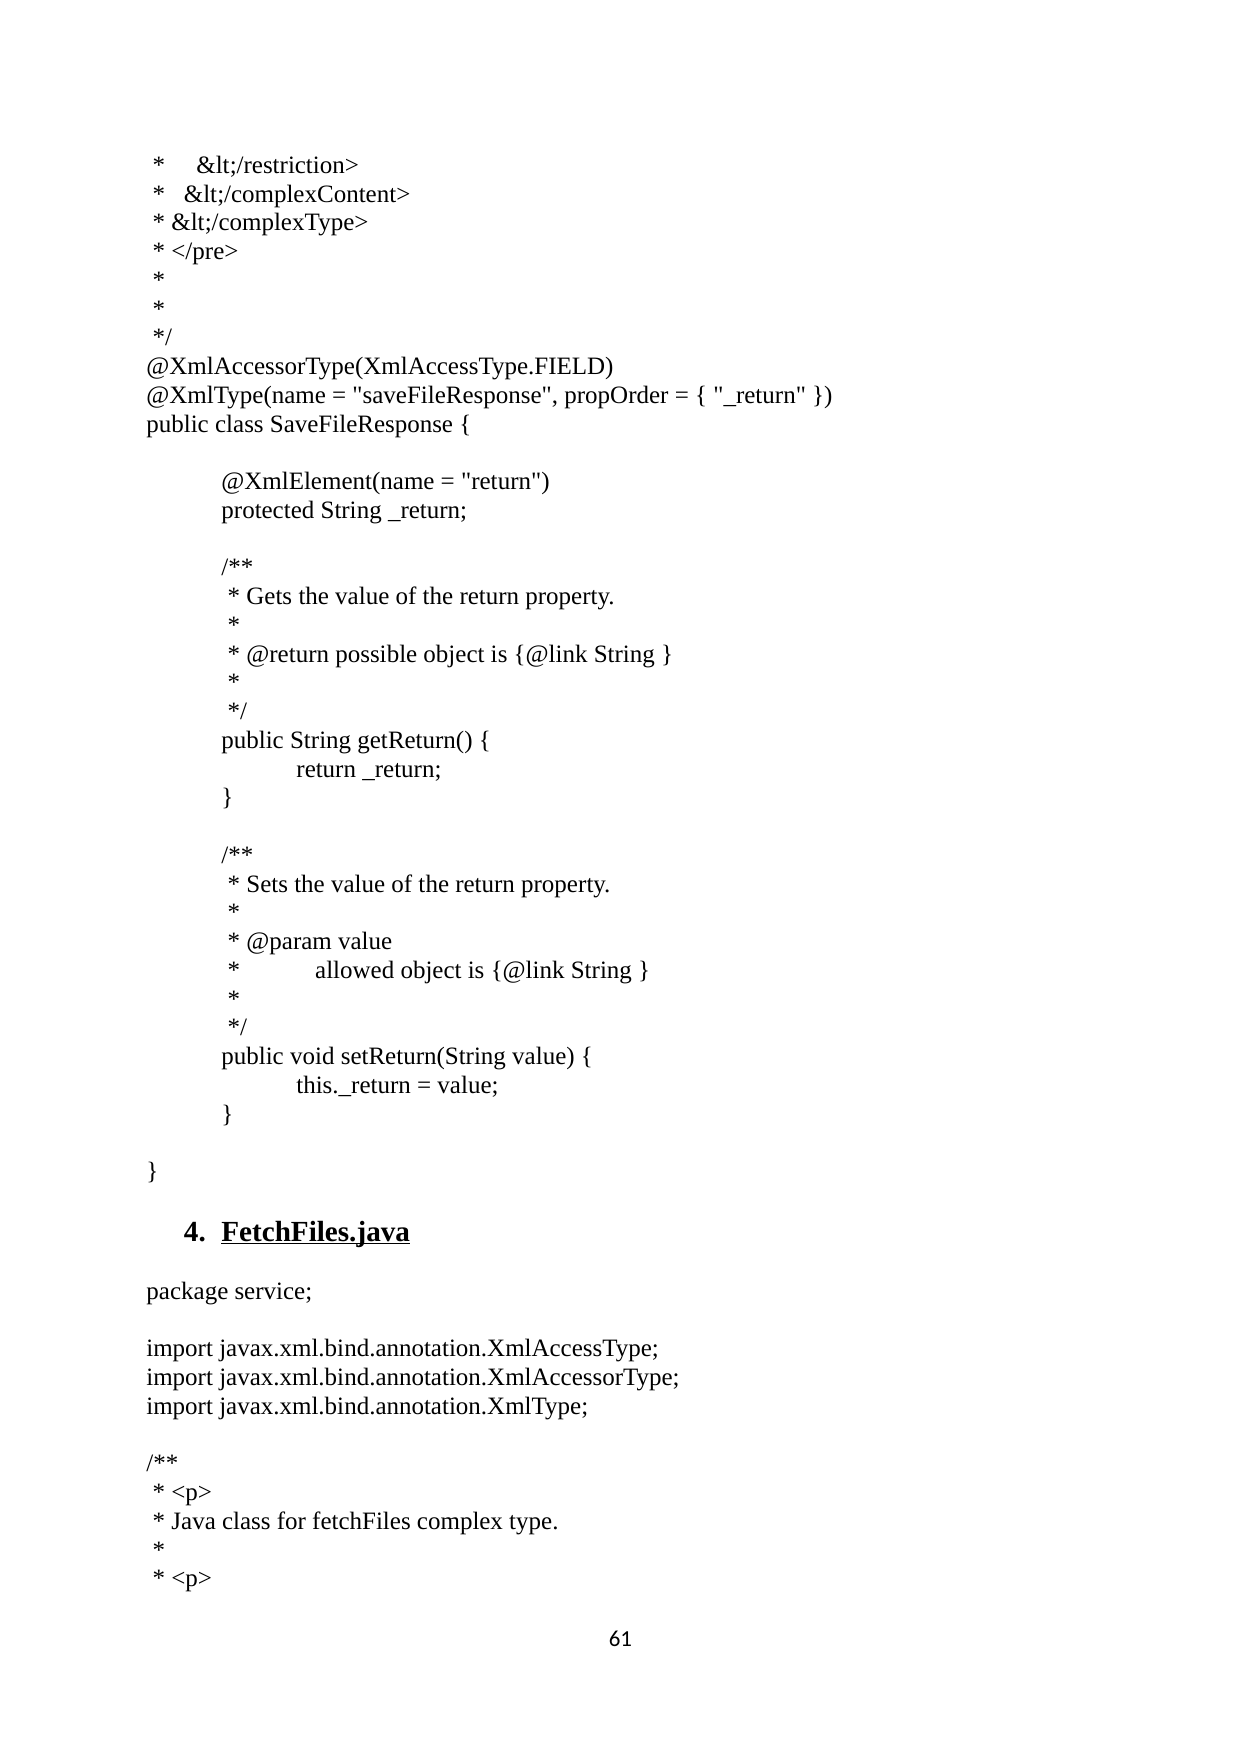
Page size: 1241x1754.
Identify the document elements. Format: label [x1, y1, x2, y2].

table_cell [135, 150, 1036, 1592]
